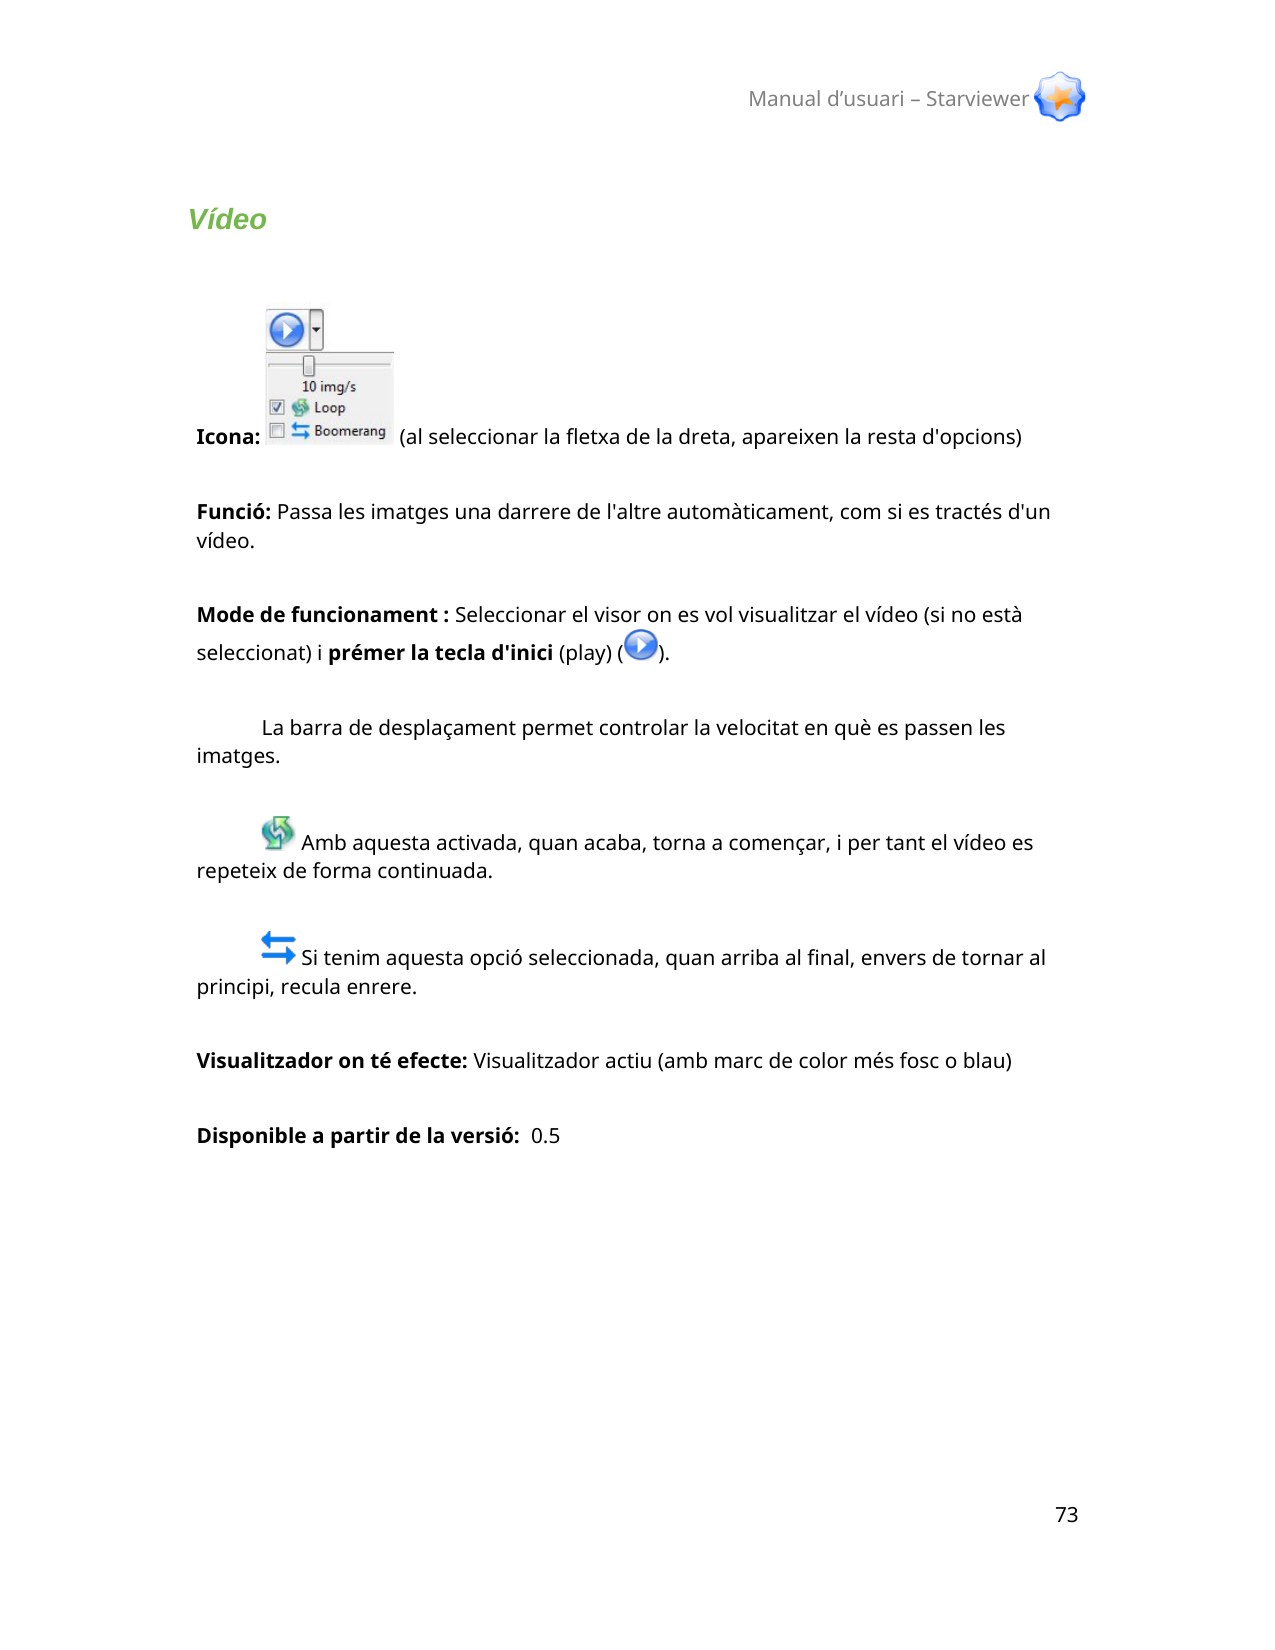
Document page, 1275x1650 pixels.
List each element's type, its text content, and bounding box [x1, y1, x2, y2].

text Si tenim aquesta opció seleccionada, quan arriba al final, envers de tornar al principi, recula enrere. [196, 931, 1078, 1000]
text La barra de desplaçament permet controlar la velocitat en què es passen les imatges. [196, 713, 1078, 769]
text Funció: Passa les imatges una darrere de l'altre automàticament, com si es tractés d'un vídeo. [196, 497, 1078, 554]
subtitle Vídeo [187, 202, 1078, 236]
picture [261, 931, 296, 966]
picture [265, 302, 394, 445]
picture [1033, 71, 1086, 122]
text Disponible a partir de la versió: 0.5 [196, 1121, 1078, 1150]
text Mode de funcionament : Seleccionar el visor on es vol visualitzar el vídeo (si no està seleccionat) i prémer la tecla d'inici (play) (). [196, 601, 1078, 666]
picture [623, 628, 658, 661]
text Amb aquesta activada, quan acaba, torna a començar, i per tant el vídeo es repeteix de forma continuada. [196, 816, 1078, 885]
text Visualitzador on té efecte: Visualitzador actiu (amb marc de color més fosc o blau) [196, 1047, 1078, 1075]
text Icona: (al seleccionar la fletxa de la dreta, apareixen la resta d'opcions) [196, 303, 1078, 451]
picture [261, 816, 296, 851]
